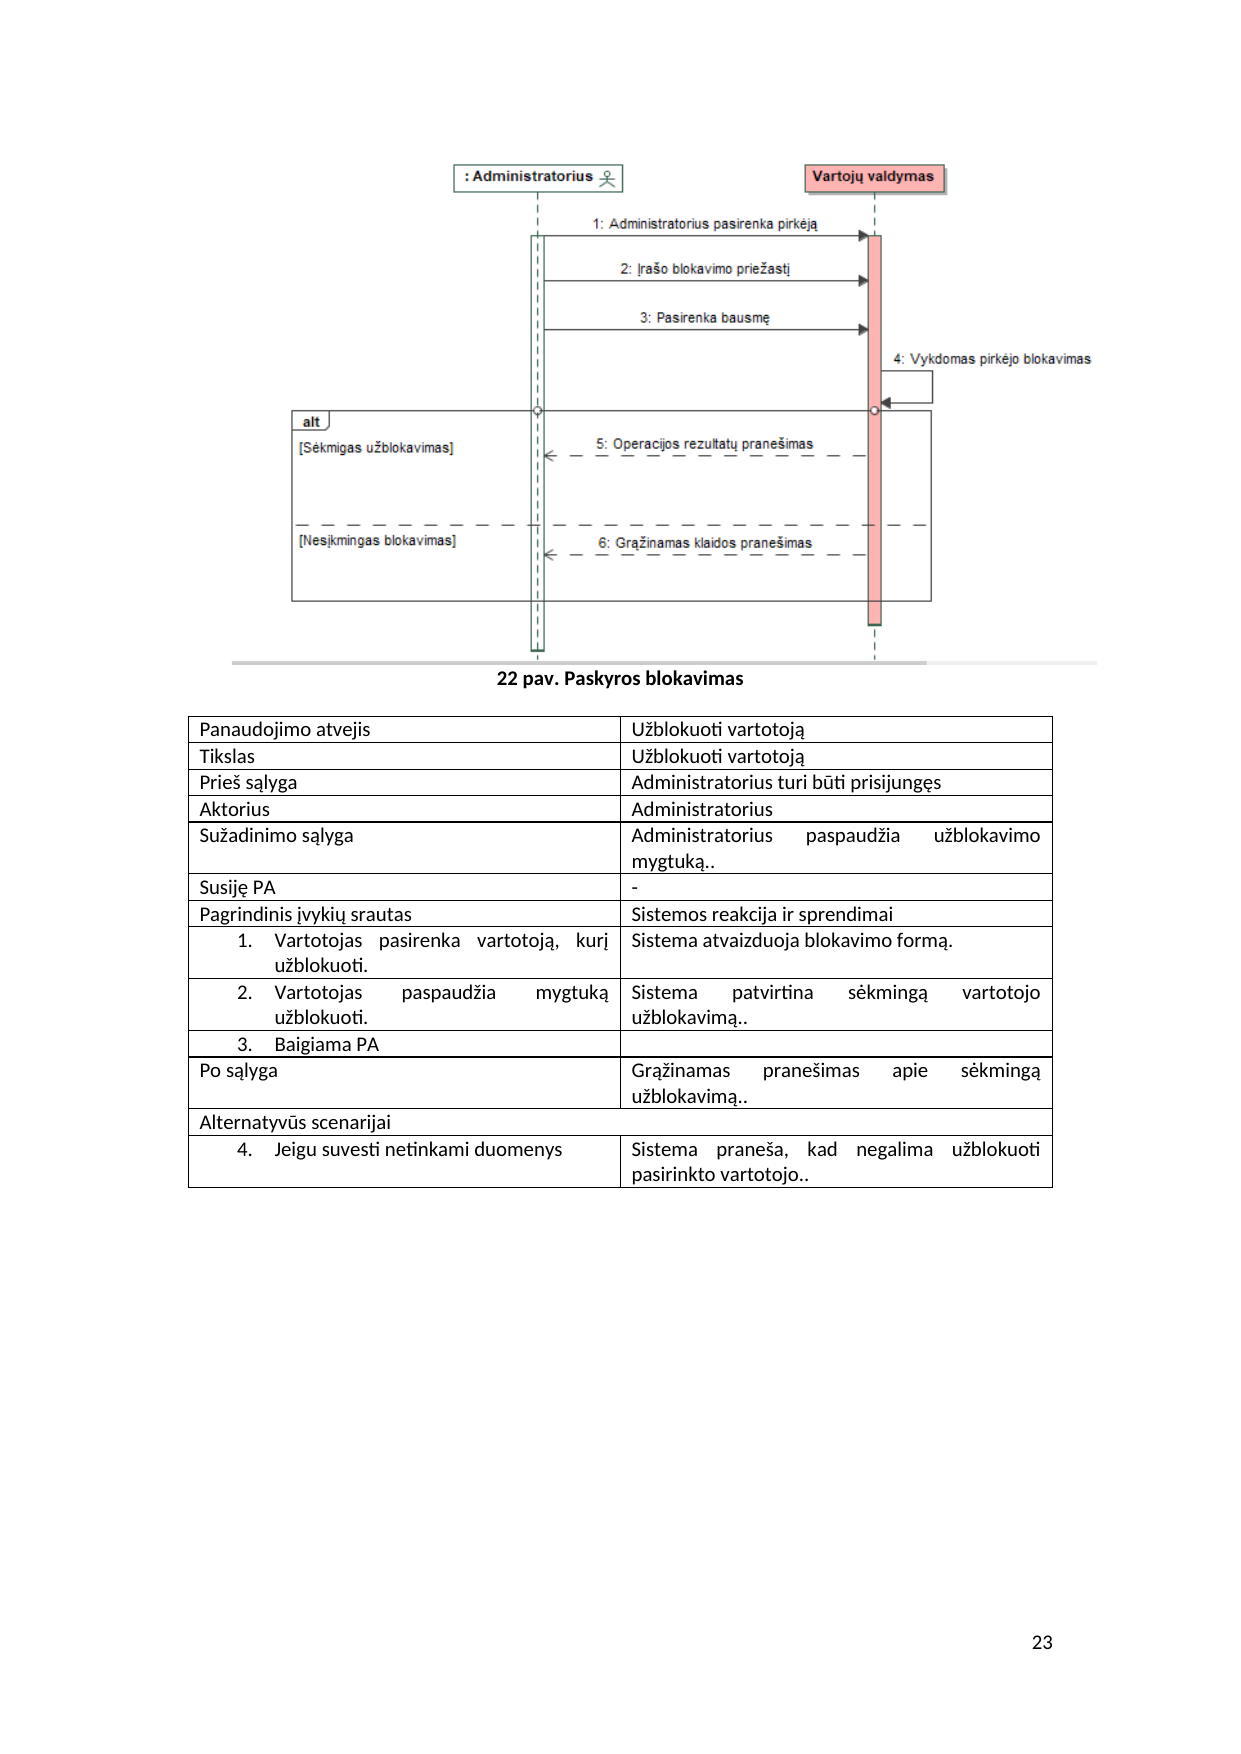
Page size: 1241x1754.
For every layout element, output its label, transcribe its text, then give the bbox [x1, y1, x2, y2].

table_cell Susiję PA [189, 874, 620, 900]
text 22 pav. Paskyros blokavimas [187, 665, 1053, 690]
table_cell Sistema praneša, kad negalima užblokuoti pasirinkto vartotojo.. [621, 1136, 1052, 1187]
table_cell Po sąlyga [189, 1058, 620, 1108]
table_cell Sistemos reakcija ir sprendimai [621, 901, 1052, 926]
table_cell Tikslas [189, 743, 620, 768]
table_header Panaudojimo atvejis [189, 717, 620, 742]
table_cell Administratorius turi būti prisijungęs [621, 770, 1052, 795]
table_header Užblokuoti vartotoją [621, 717, 1052, 742]
table_cell Grąžinamas pranešimas apie sėkmingą užblokavimą.. [621, 1058, 1052, 1108]
table_cell Prieš sąlyga [189, 770, 620, 795]
table_cell Pagrindinis įvykių srautas [189, 901, 620, 926]
table_cell Vartotojas paspaudžia mygtuką užblokuoti. [189, 979, 620, 1030]
table_cell Vartotojas pasirenka vartotoją, kurį užblokuoti. [189, 927, 620, 978]
table_cell - [621, 874, 1052, 900]
table_cell Aktorius [189, 796, 620, 821]
picture [231, 150, 1098, 665]
table_cell Alternatyvūs scenarijai [189, 1109, 1052, 1135]
table_cell Užblokuoti vartotoją [621, 743, 1052, 768]
table_cell Jeigu suvesti netinkami duomenys [189, 1136, 620, 1187]
table_cell Sistema patvirtina sėkmingą vartotojo užblokavimą.. [621, 979, 1052, 1030]
table_cell Sužadinimo sąlyga [189, 823, 620, 873]
table_cell Sistema atvaizduoja blokavimo formą. [621, 927, 1052, 978]
table_cell Administratorius [621, 796, 1052, 821]
table_cell Administratorius paspaudžia užblokavimo mygtuką.. [621, 823, 1052, 873]
table_cell Baigiama PA [189, 1031, 620, 1056]
table_cell [621, 1031, 1052, 1056]
